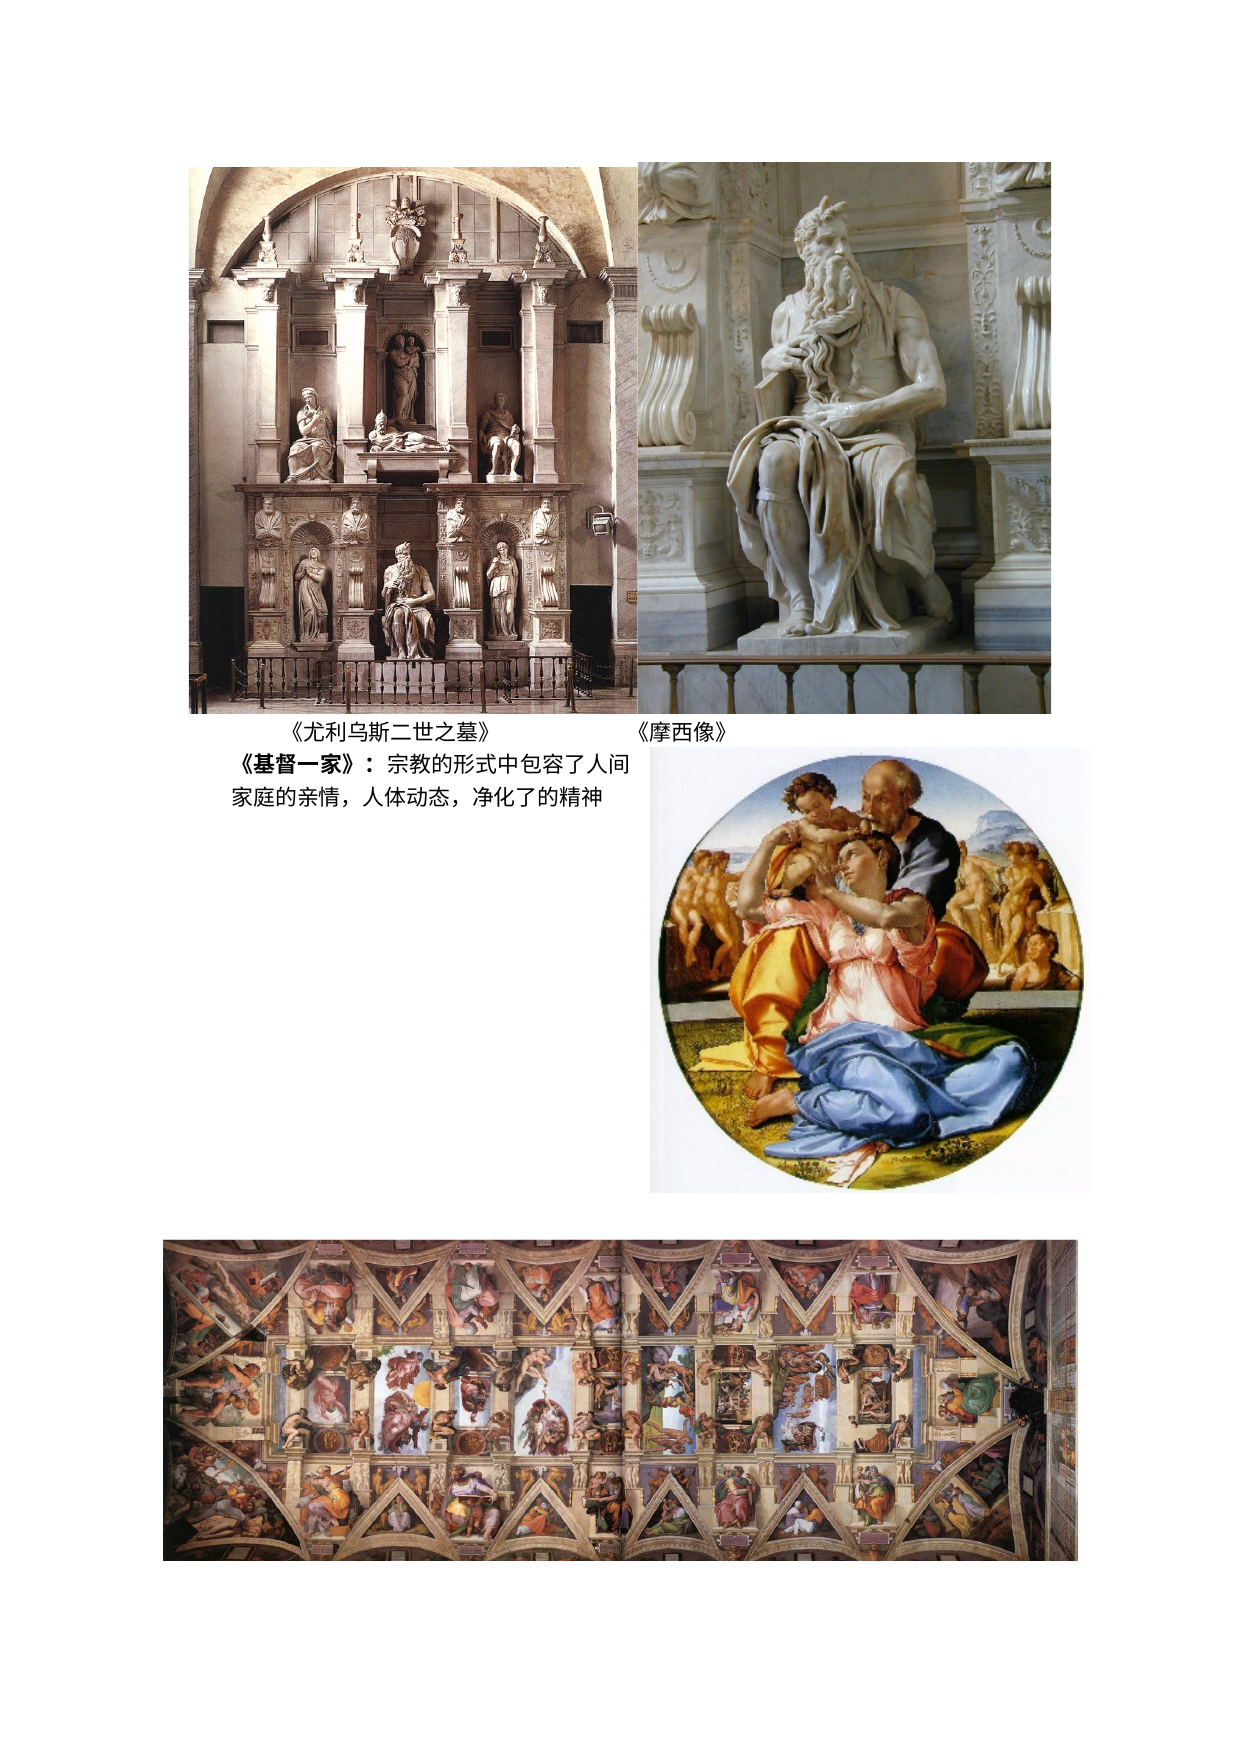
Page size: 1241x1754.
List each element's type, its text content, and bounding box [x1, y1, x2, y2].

text 《尤利乌斯二世之墓》 《摩西像》 [150, 714, 1090, 747]
picture [650, 747, 1091, 1193]
picture [188, 162, 1052, 714]
picture [164, 1240, 1077, 1561]
list 《基督一家》：宗教的形式中包容了人间家庭的亲情，人体动态，净化了的精神 [231, 747, 650, 812]
